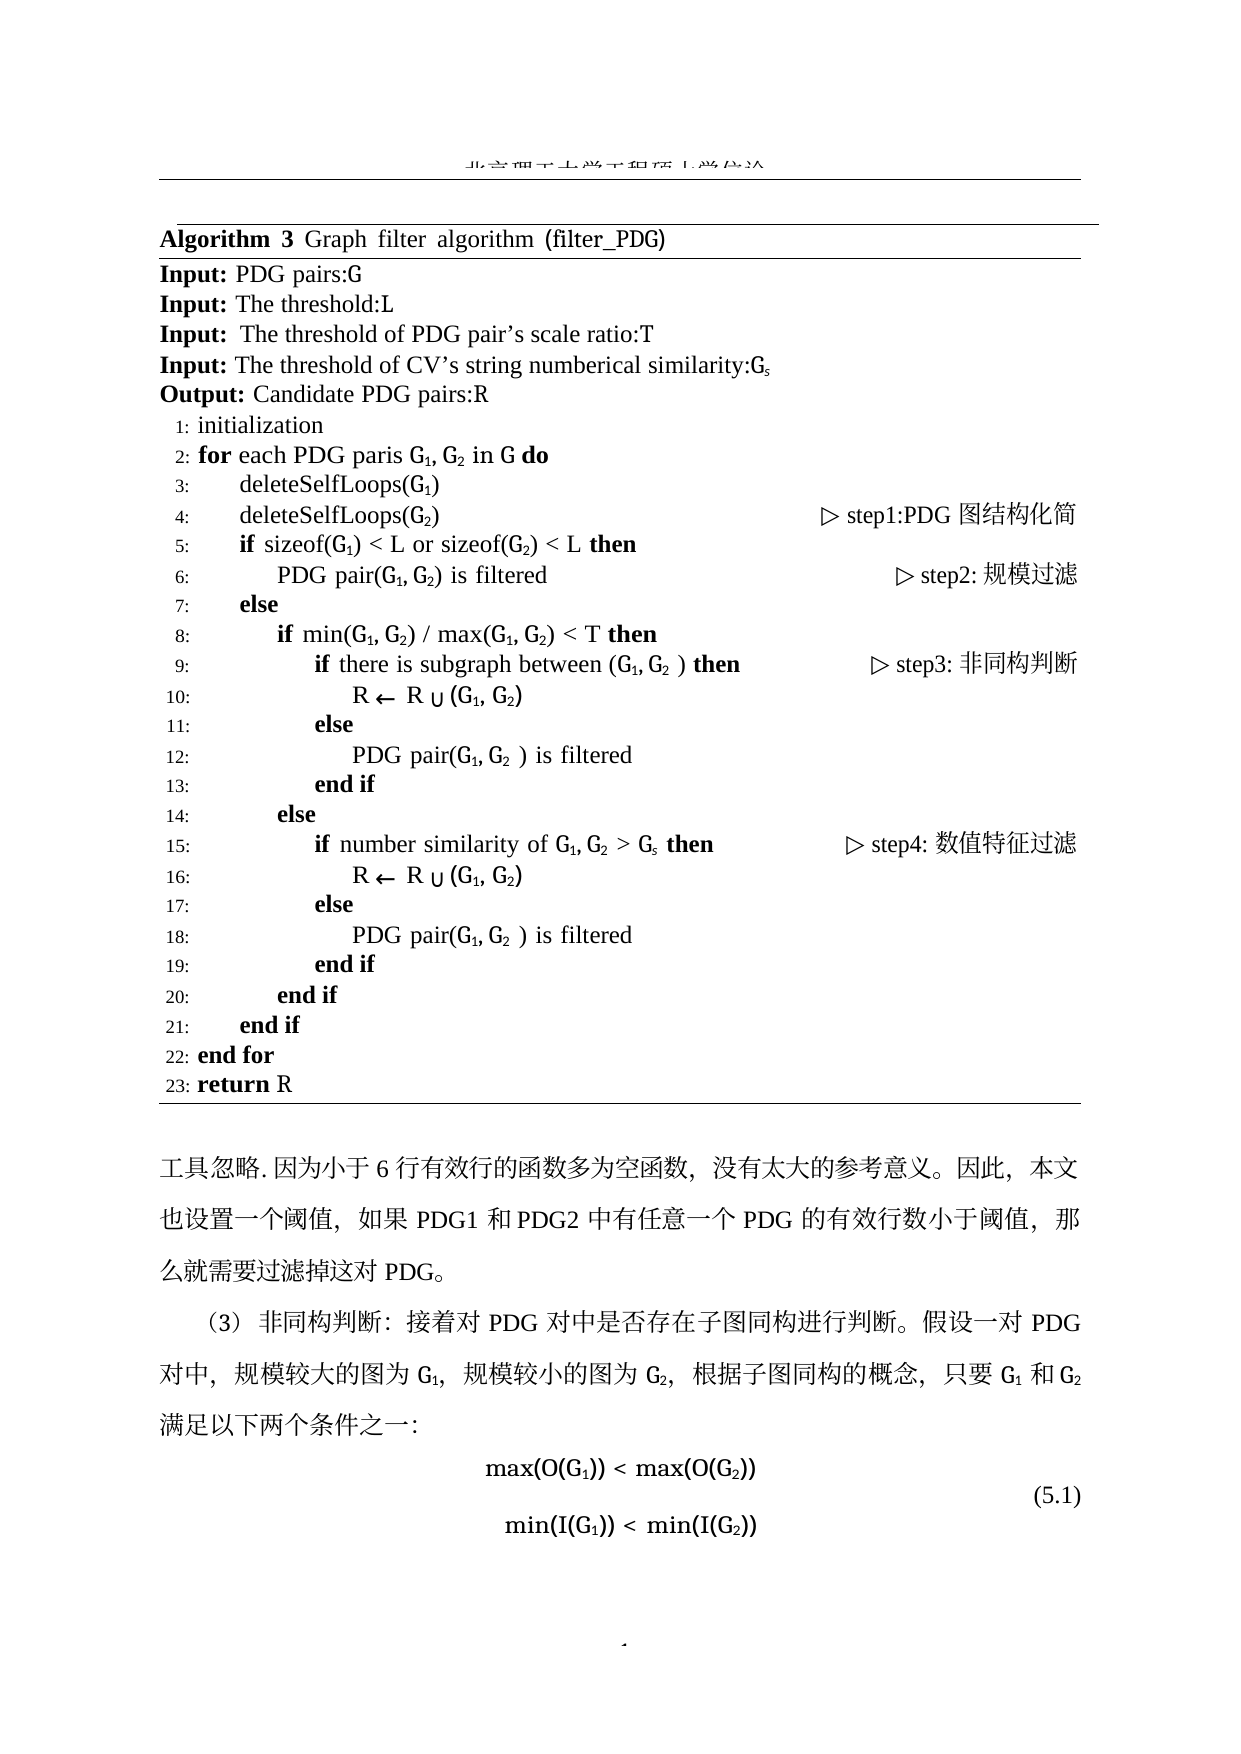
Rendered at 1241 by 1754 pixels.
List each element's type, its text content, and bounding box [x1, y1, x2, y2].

text Output: Candidate PDG pairs:R [159, 379, 1151, 409]
text 20: end if [165, 980, 1151, 1009]
text 6: PDG pair(G1, G2) is filtered ▷ step2: 规模过滤 [175, 559, 1151, 590]
text 18: PDG pair(G1, G2 ) is filtered [165, 919, 1151, 950]
text 5: if sizeof(G1) < L or sizeof(G2) < L then [175, 529, 1151, 559]
text 7: else [175, 590, 1151, 618]
text 19: end if [165, 950, 1151, 978]
text Input: PDG pairs:G [159, 253, 1151, 288]
text Algorithm 3 Graph filter algorithm (filter_PDG) [159, 225, 1151, 253]
text 14: else [165, 800, 1151, 828]
text 16: R R (G1, G2) [165, 859, 1151, 890]
text 1: initialization [175, 410, 1151, 438]
text Input: The threshold:L [159, 289, 1151, 318]
text Input: The threshold of PDG pair’s scale ratio:T [159, 319, 1151, 348]
text Input: The threshold of CV’s string numberical similarity:Gs [159, 349, 1151, 379]
text 11: else [166, 709, 1151, 738]
text 13: end if [165, 770, 1151, 798]
text min(I(G1)) < min(I(G2)) [139, 1508, 1122, 1539]
text 15: if number similarity of G1, G2 > Gs then ▷ step4: 数值特征过滤 [165, 828, 1151, 859]
list 非同构判断：接着对 PDG 对中是否存在子图同构进行判断。假设一对 PDG 对中，规模较大的图为 G1，规模较小的图为 G2，根据子图同构的概念，只要 G1 和G2 满足以下两个条件之一： [159, 1303, 1081, 1442]
text 12: PDG pair(G1, G2 ) is filtered [165, 739, 1151, 770]
text 21: end if [165, 1010, 1151, 1039]
text 2: for each PDG paris G1, G2 in G do [175, 439, 1151, 469]
text 9: if there is subgraph between (G1, G2 ) then ▷ step3: 非同构判断 [175, 649, 1151, 679]
text 10: R R (G1, G2) [165, 679, 1151, 709]
text 22: end for [165, 1040, 1151, 1069]
text max(O(G1)) < max(O(G2)) [139, 1457, 1102, 1481]
text (5.1) [133, 1481, 1081, 1508]
text 17: else [165, 890, 1151, 918]
text 8: if min(G1, G2) / max(G1, G2) < T then [175, 619, 1151, 649]
text 3: deleteSelfLoops(G1) [175, 469, 1151, 499]
text 工具忽略. 因为小于 6 行有效行的函数多为空函数，没有太大的参考意义。因此，本文也设置一个阈值，如果 PDG1 和 PDG2 中有任意一个 PDG 的有效行数小于阈值，那么就需要过滤掉这对 PDG。 [159, 1149, 1081, 1287]
text 4: deleteSelfLoops(G2) ▷ step1:PDG 图结构化简 [175, 499, 1151, 529]
text 23: return R [165, 1069, 1151, 1099]
